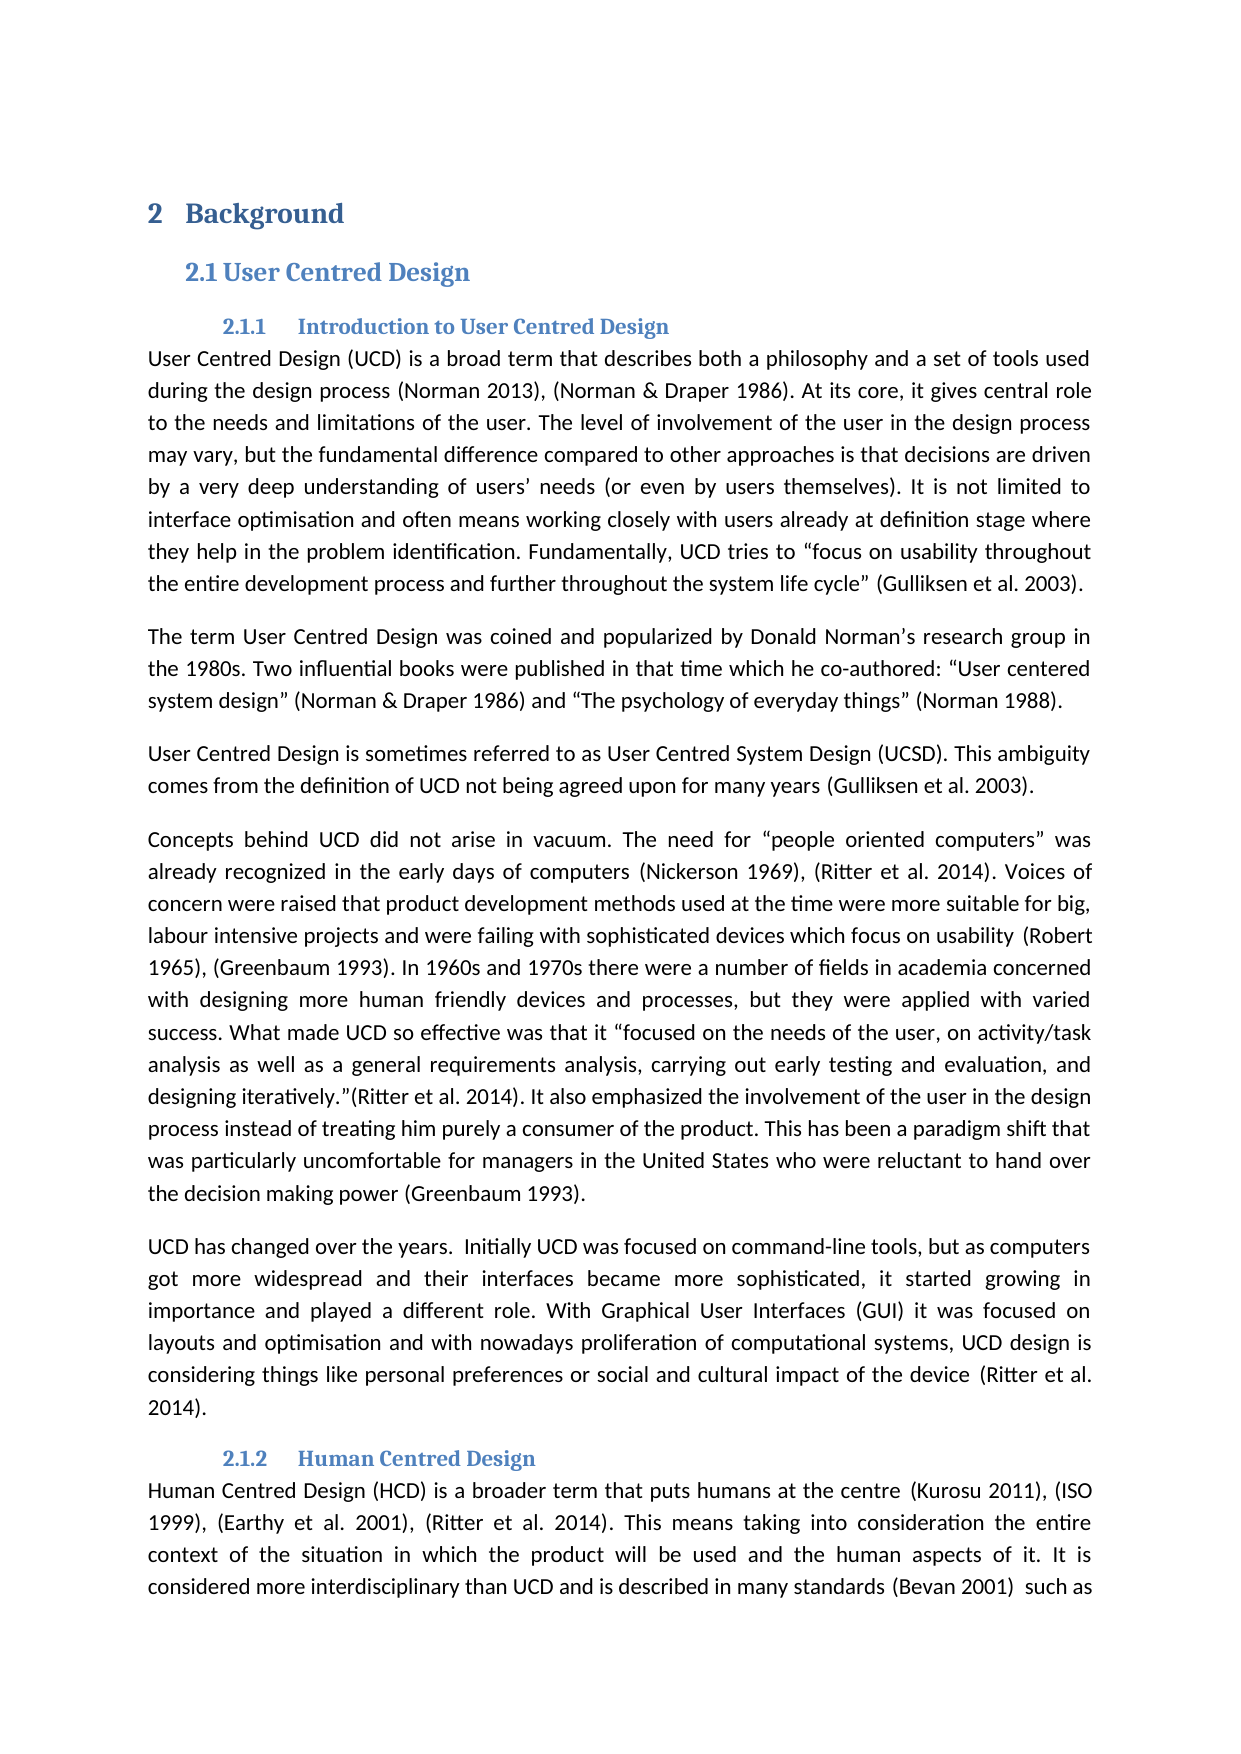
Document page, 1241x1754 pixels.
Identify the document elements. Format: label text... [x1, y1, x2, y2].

subtitle User Centred Design [185, 257, 1093, 288]
text UCD has changed over the years. Initially UCD was focused on command-line tools, but as computers got more widespread and their interfaces became more sophisticated, it started growing in importance and played a different role. With Graphical User Interfaces (GUI) it was focused on layouts and optimisation and with nowadays proliferation of computational systems, UCD design is considering things like personal preferences or social and cultural impact of the device (Ritter et al. 2014). [148, 1232, 1093, 1421]
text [148, 1476, 1093, 1601]
text User Centred Design (UCD) is a broad term that describes both a philosophy and a set of tools used during the design process (Norman 2013), (Norman & Draper 1986). At its core, it gives central role to the needs and limitations of the user. The level of involvement of the user in the design process may vary, but the fundamental difference compared to other approaches is that decisions are driven by a very deep understanding of users’ needs (or even by users themselves). It is not limited to interface optimisation and often means working closely with users already at definition stage where they help in the problem identification. Fundamentally, UCD tries to “focus on usability throughout the entire development process and further throughout the system life cycle” (Gulliksen et al. 2003). [148, 344, 1093, 597]
text User Centred Design is sometimes referred to as User Centred System Design (UCSD). This ambiguity comes from the definition of UCD not being agreed upon for many years (Gulliksen et al. 2003). [148, 739, 1093, 800]
subtitle Introduction to User Centred Design [223, 313, 1093, 340]
subtitle Human Centred Design [223, 1446, 1093, 1472]
subtitle Background [148, 198, 1093, 231]
text The term User Centred Design was coined and popularized by Donald Norman’s research group in the 1980s. Two influential books were published in that time which he co-authored: “User centered system design” (Norman & Draper 1986) and “The psychology of everyday things” (Norman 1988). [148, 622, 1093, 714]
text Concepts behind UCD did not arise in vacuum. The need for “people oriented computers” was already recognized in the early days of computers (Nickerson 1969), (Ritter et al. 2014). Voices of concern were raised that product development methods used at the time were more suitable for big, labour intensive projects and were failing with sophisticated devices which focus on usability (Robert 1965), (Greenbaum 1993). In 1960s and 1970s there were a number of fields in academia concerned with designing more human friendly devices and processes, but they were applied with varied success. What made UCD so effective was that it “focused on the needs of the user, on activity/task analysis as well as a general requirements analysis, carrying out early testing and evaluation, and designing iteratively.”(Ritter et al. 2014). It also emphasized the involvement of the user in the design process instead of treating him purely a consumer of the product. This has been a paradigm shift that was particularly uncomfortable for managers in the United States who were reluctant to hand over the decision making power (Greenbaum 1993). [148, 825, 1093, 1207]
